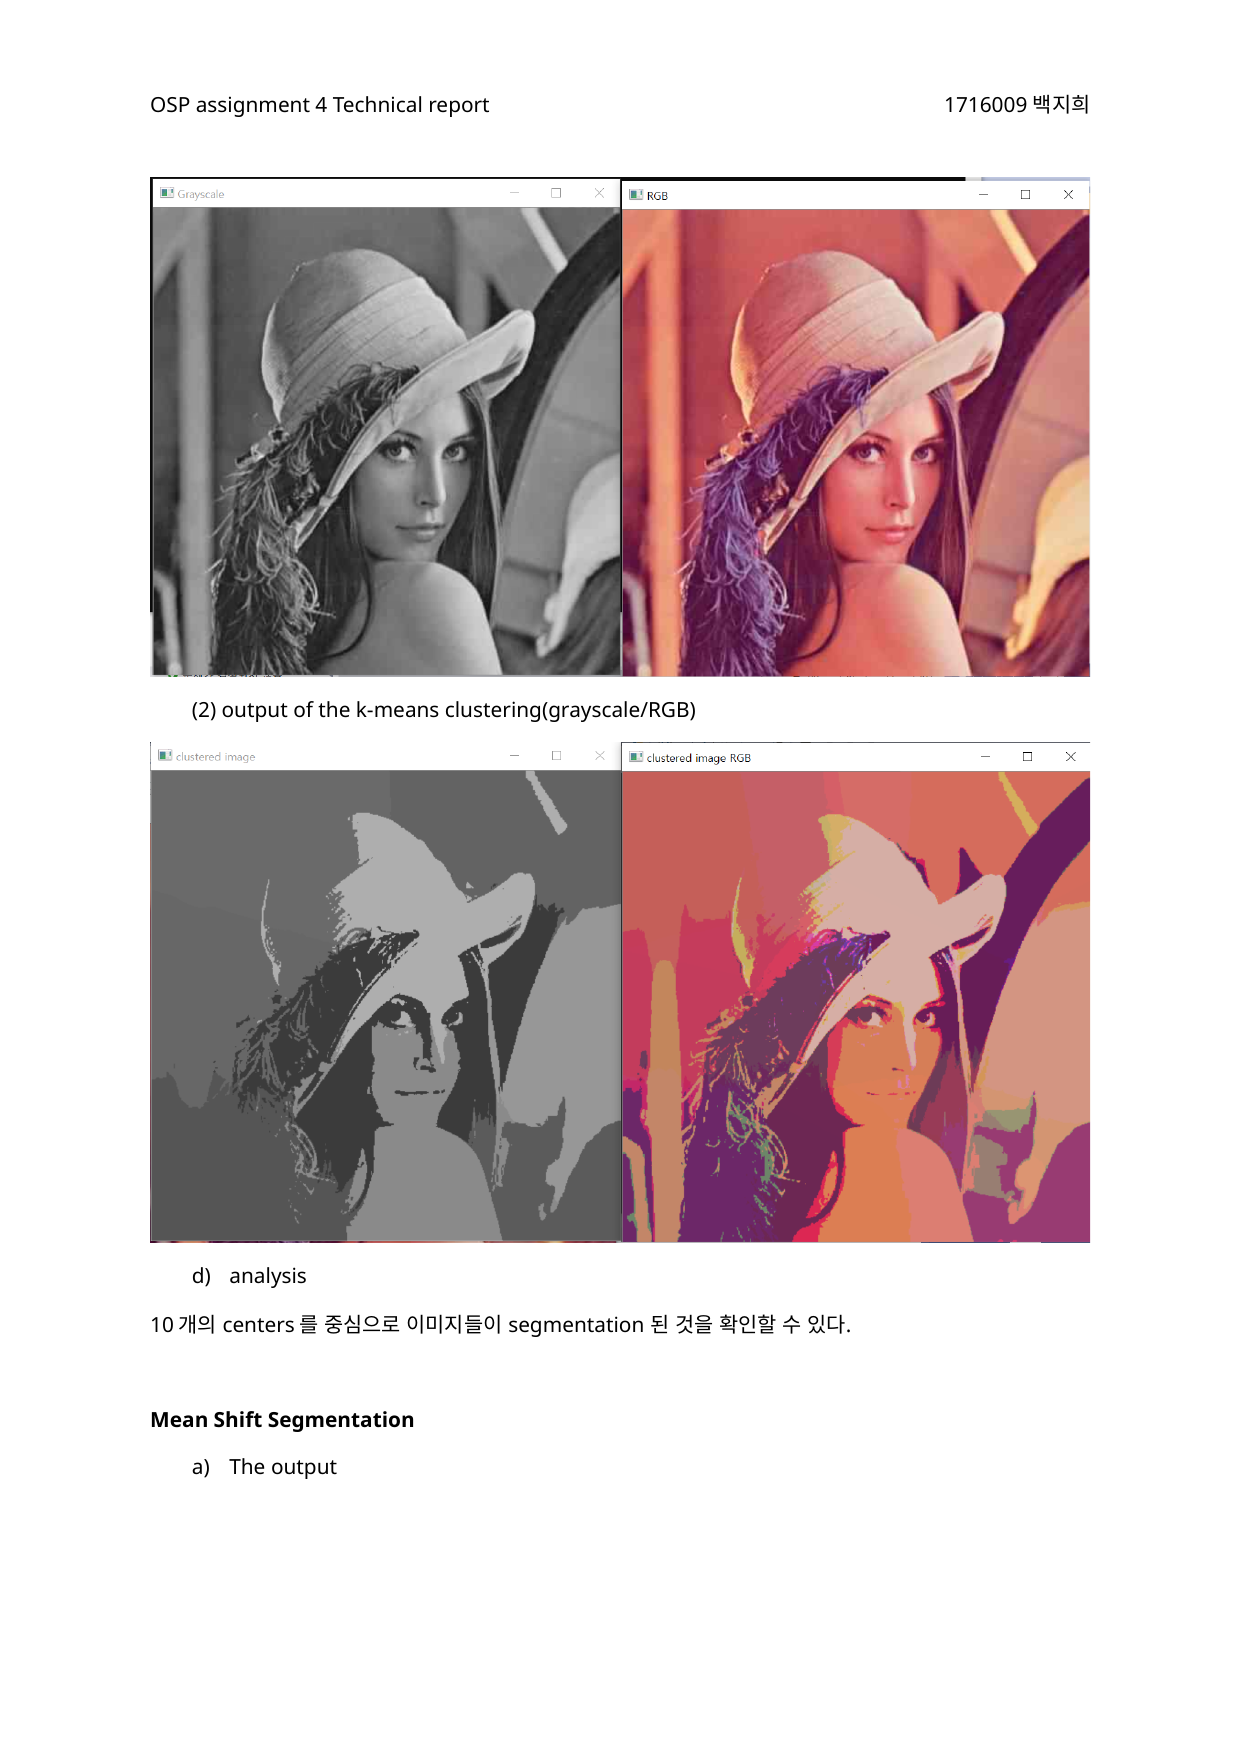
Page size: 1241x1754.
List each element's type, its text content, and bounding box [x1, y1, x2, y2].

list analysis [192, 1261, 1090, 1289]
picture [150, 742, 1091, 1243]
list The output [192, 1452, 1090, 1481]
picture [150, 177, 1091, 677]
text 10개의 centers를 중심으로 이미지들이 segmentation 된 것을 확인할 수 있다. [150, 1308, 1090, 1339]
text Mean Shift Segmentation [150, 1405, 1090, 1433]
text (2) output of the k-means clustering(grayscale/RGB) [192, 695, 1090, 724]
